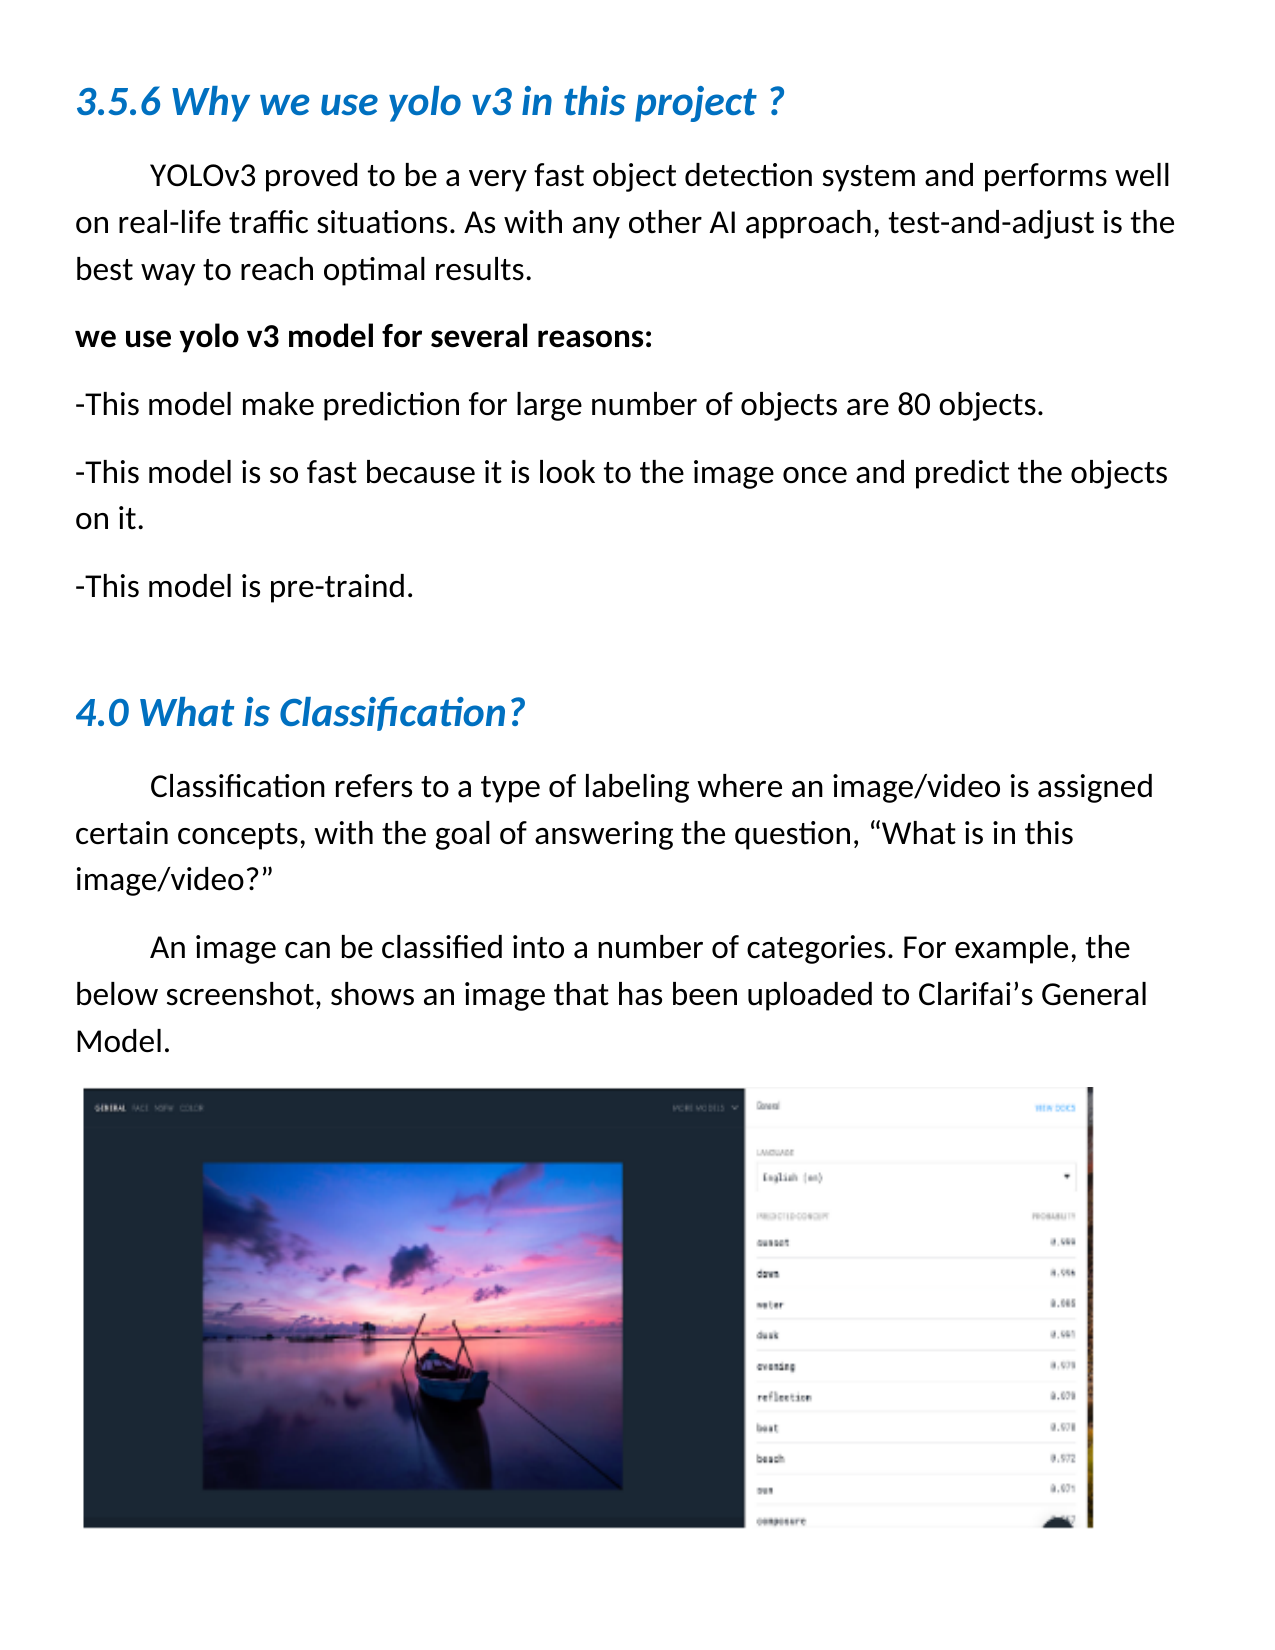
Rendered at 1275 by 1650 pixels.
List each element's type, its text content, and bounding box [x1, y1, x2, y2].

text 4.0 What is Classification? [75, 686, 1200, 736]
text -This model make prediction for large number of objects are 80 objects. [75, 383, 1200, 424]
text -This model is so fast because it is look to the image once and predict the objects on it. [75, 451, 1200, 538]
text YOLOv3 proved to be a very fast object detection system and performs well on real-life traffic situations. As with any other AI approach, test-and-adjust is the best way to reach optimal results. [75, 154, 1200, 288]
text An image can be classified into a number of categories. For example, the below screenshot, shows an image that has been uploaded to Clarifai’s General Model. [75, 926, 1200, 1060]
text Classification refers to a type of labeling where an image/video is assigned certain concepts, with the goal of answering the question, “What is in this image/video?” [75, 765, 1200, 899]
picture [75, 1087, 1097, 1541]
text 3.5.6 Why we use yolo v3 in this project ? [75, 75, 1200, 126]
text -This model is pre-traind. [75, 565, 1200, 606]
text we use yolo v3 model for several reasons: [75, 315, 1200, 356]
